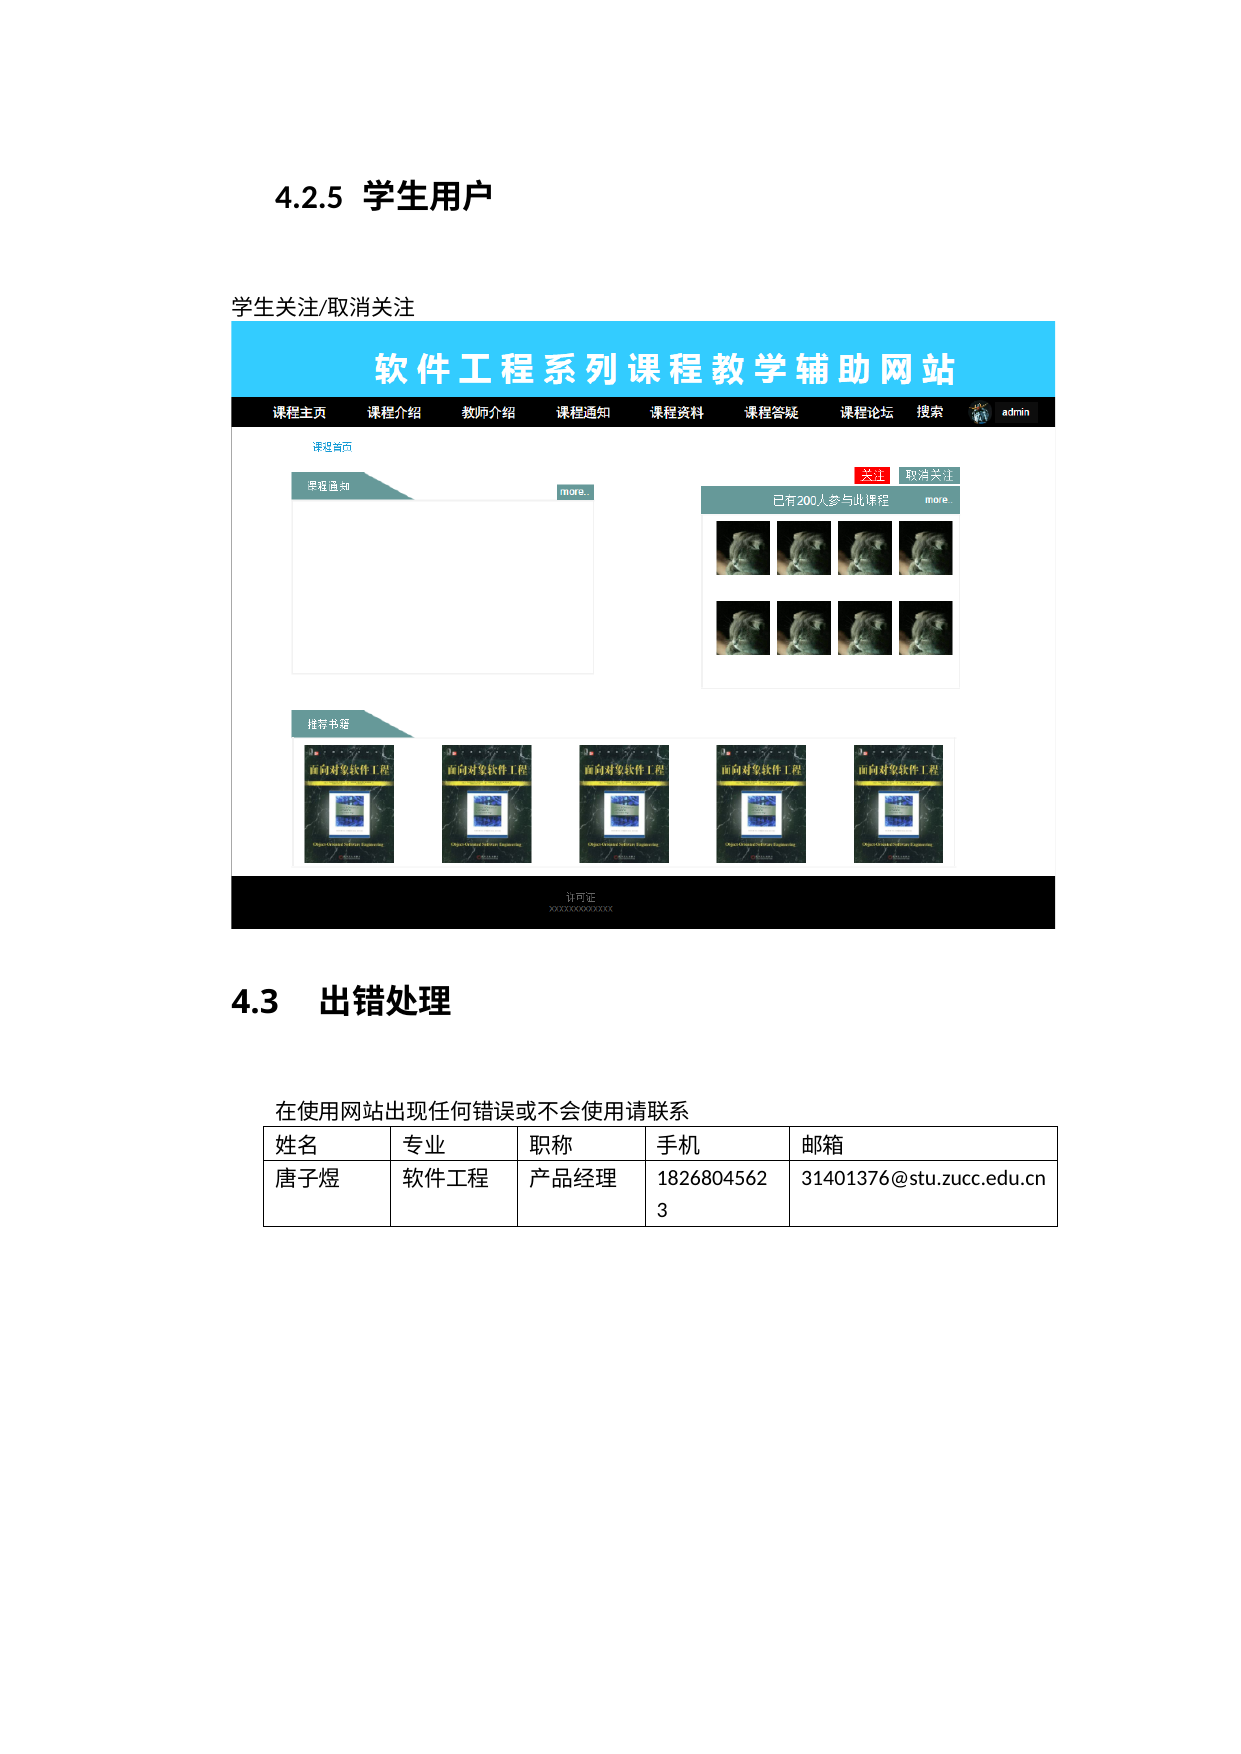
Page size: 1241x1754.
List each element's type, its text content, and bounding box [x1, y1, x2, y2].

picture [231, 321, 1056, 929]
table_cell 31401376@stu.zucc.edu.cn [790, 1161, 1057, 1226]
table_header 姓名 [264, 1127, 390, 1160]
text 在使用网站出现任何错误或不会使用请联系 [275, 1094, 1053, 1126]
table_cell 产品经理 [518, 1161, 645, 1226]
table_header 职称 [518, 1127, 645, 1160]
text 学生关注/取消关注 [231, 289, 1053, 321]
table_header 手机 [646, 1127, 789, 1160]
table_cell 软件工程 [391, 1161, 517, 1226]
table_cell 18268045623 [646, 1161, 789, 1226]
subtitle 学生用户 [275, 162, 1053, 227]
table_header 专业 [391, 1127, 517, 1160]
table_header 邮箱 [790, 1127, 1057, 1160]
table_cell 唐子煜 [264, 1161, 390, 1226]
subtitle 出错处理 [231, 966, 1053, 1031]
